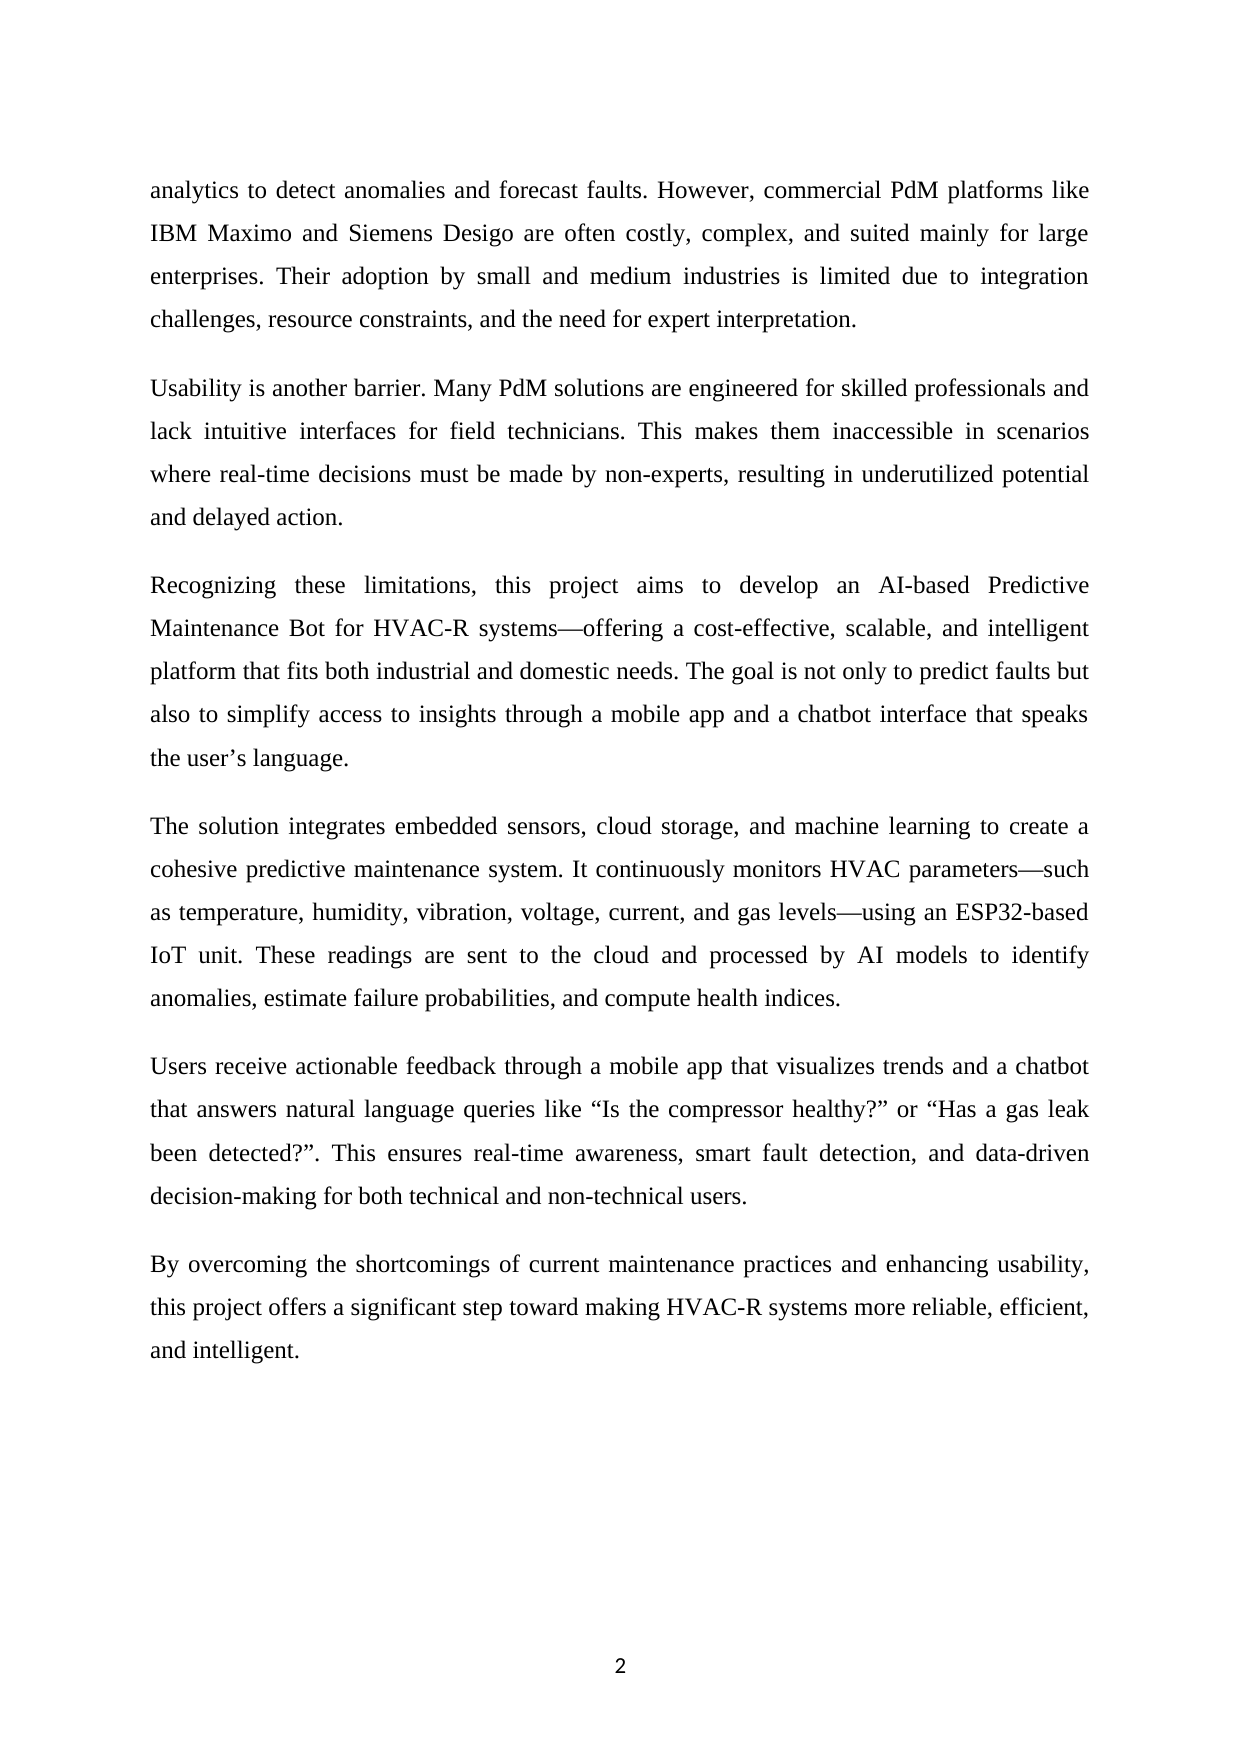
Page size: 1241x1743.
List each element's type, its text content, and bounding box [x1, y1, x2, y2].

text By overcoming the shortcomings of current maintenance practices and enhancing usability, this project offers a significant step toward making HVAC-R systems more reliable, efficient, and intelligent. [150, 1249, 1090, 1364]
text Usability is another barrier. Many PdM solutions are engineered for skilled professionals and lack intuitive interfaces for field technicians. This makes them inaccessible in scenarios where real-time decisions must be made by non-experts, resulting in underutilized potential and delayed action. [150, 373, 1090, 531]
text Users receive actionable feedback through a mobile app that visualizes trends and a chatbot that answers natural language queries like “Is the compressor healthy?” or “Has a gas leak been detected?”. This ensures real-time awareness, smart fault detection, and data-driven decision-making for both technical and non-technical users. [150, 1051, 1090, 1209]
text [150, 175, 1090, 333]
text The solution integrates embedded sensors, cloud storage, and machine learning to create a cohesive predictive maintenance system. It continuously monitors HVAC parameters—such as temperature, humidity, vibration, voltage, current, and gas levels—using an ESP32-based IoT unit. These readings are sent to the cloud and processed by AI models to identify anomalies, estimate failure probabilities, and compute health indices. [150, 811, 1090, 1012]
text Recognizing these limitations, this project aims to develop an AI-based Predictive Maintenance Bot for HVAC-R systems—offering a cost-effective, scalable, and intelligent platform that fits both industrial and domestic needs. The goal is not only to predict faults but also to simplify access to insights through a mobile app and a chatbot interface that speaks the user’s language. [150, 570, 1090, 771]
